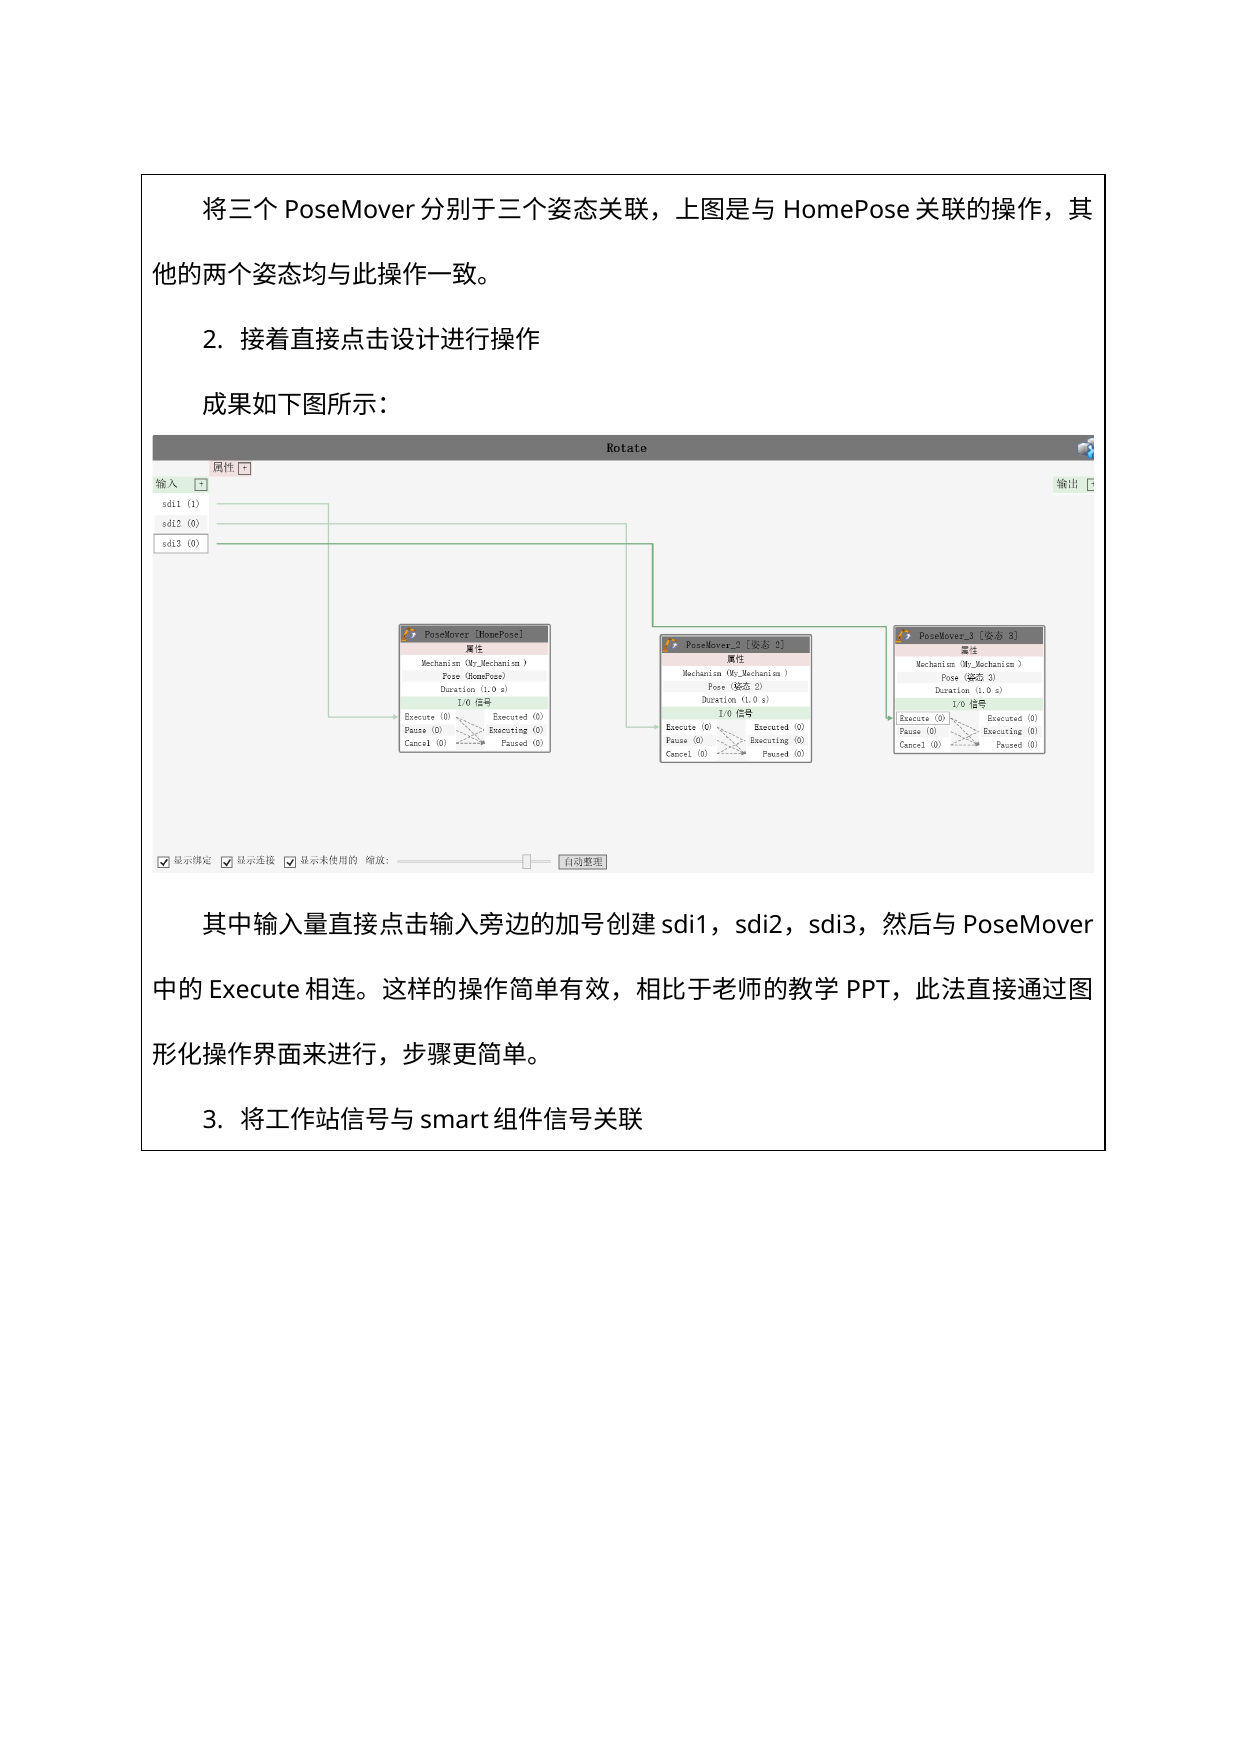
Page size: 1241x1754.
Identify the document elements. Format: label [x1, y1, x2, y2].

table_header [142, 175, 1104, 1150]
picture [152, 434, 1094, 873]
